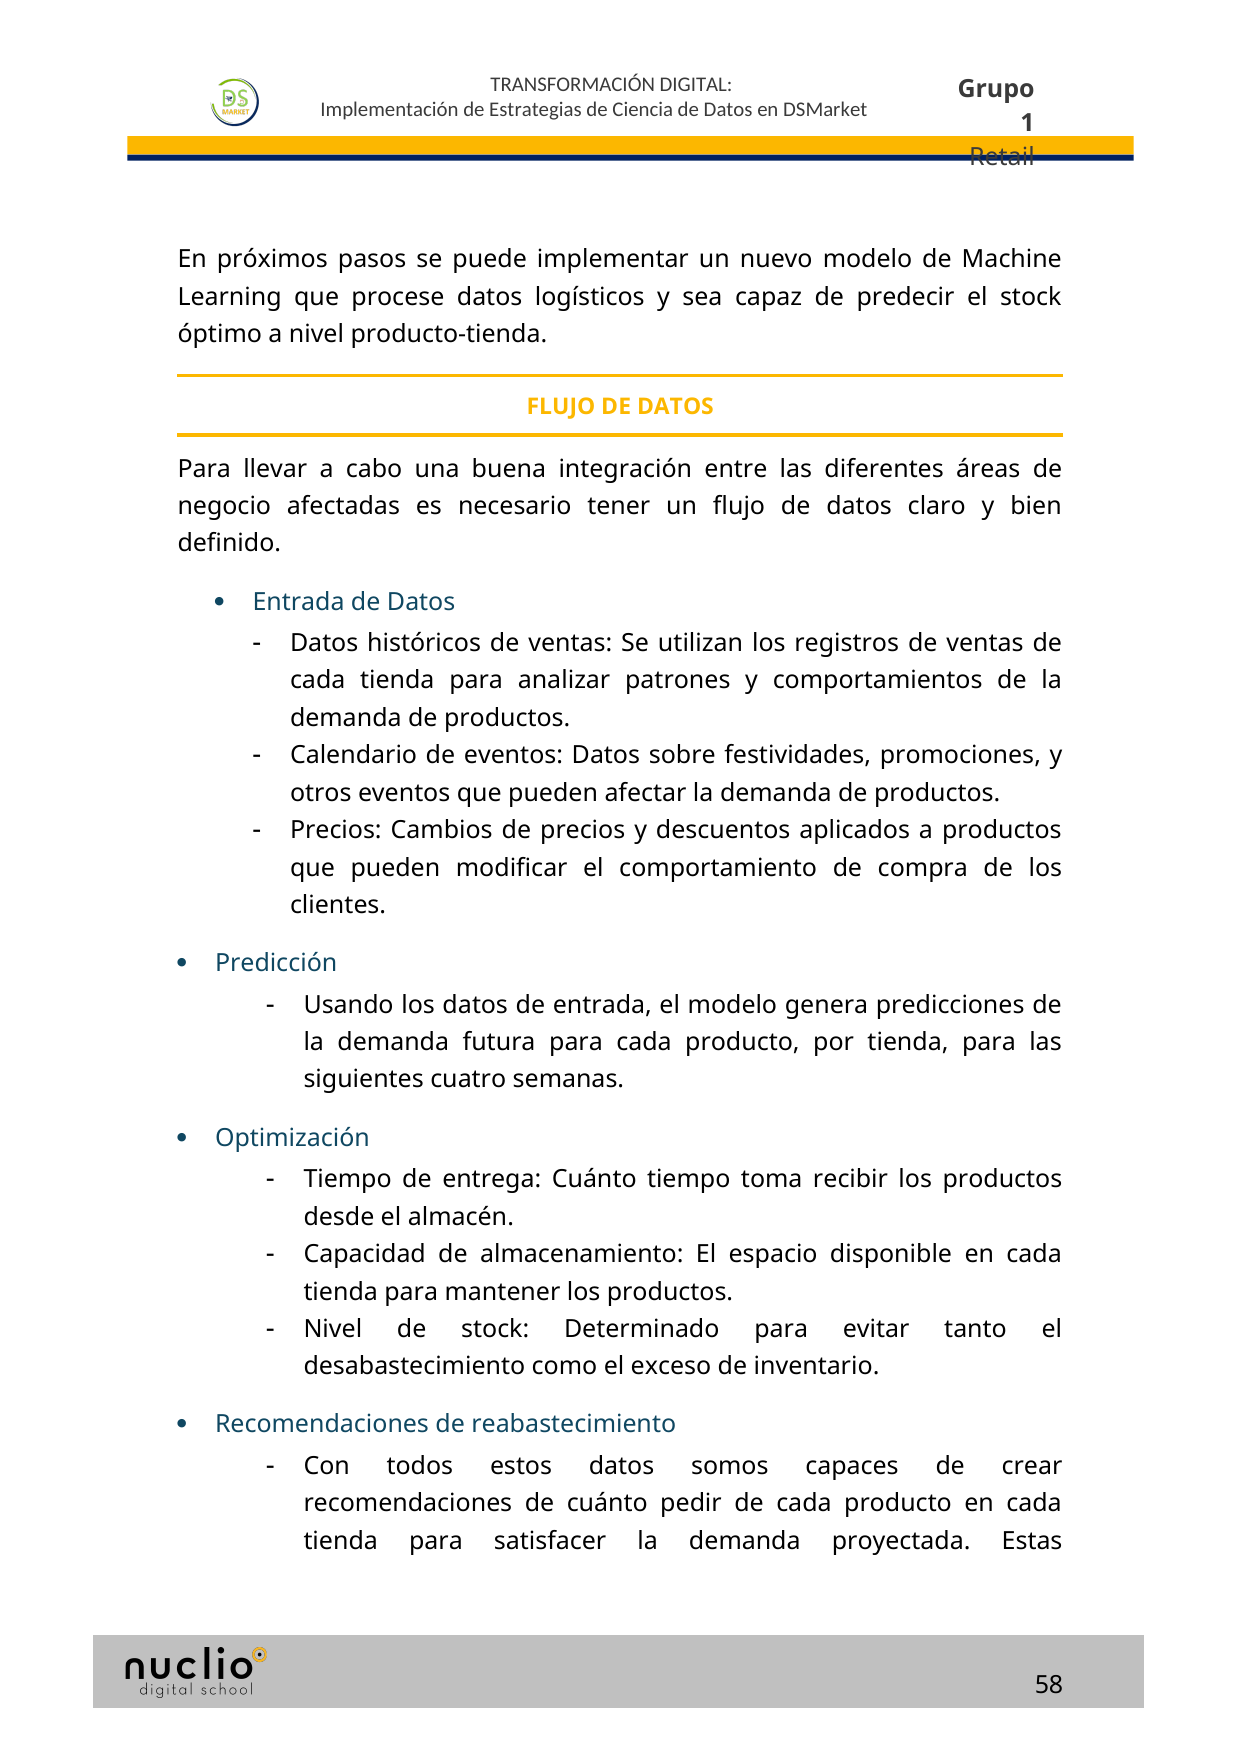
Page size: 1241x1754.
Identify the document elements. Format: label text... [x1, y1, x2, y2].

text Flujo de datos [177, 377, 1063, 433]
text Para llevar a cabo una buena integración entre las diferentes áreas de negocio afectadas es necesario tener un flujo de datos claro y bien definido. [177, 450, 1063, 559]
list Tiempo de entrega: Cuánto tiempo toma recibir los productos desde el almacén. [266, 1161, 1063, 1232]
list Capacidad de almacenamiento: El espacio disponible en cada tienda para mantener los productos. [266, 1236, 1063, 1307]
subtitle Entrada de Datos [215, 583, 1063, 617]
subtitle Optimización [177, 1119, 1063, 1153]
list Usando los datos de entrada, el modelo genera predicciones de la demanda futura para cada producto, por tienda, para las siguientes cuatro semanas. [266, 986, 1063, 1095]
list Nivel de stock: Determinado para evitar tanto el desabastecimiento como el exceso de inventario. [266, 1311, 1063, 1382]
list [266, 1448, 1063, 1557]
picture [125, 1647, 267, 1698]
subtitle Predicción [177, 945, 1063, 979]
subtitle Recomendaciones de reabastecimiento [177, 1406, 1063, 1440]
list Precios: Cambios de precios y descuentos aplicados a productos que pueden modificar el comportamiento de compra de los clientes. [252, 812, 1063, 921]
list Datos históricos de ventas: Se utilizan los registros de ventas de cada tienda para analizar patrones y comportamientos de la demanda de productos. [252, 625, 1063, 734]
picture [205, 70, 264, 127]
text En próximos pasos se puede implementar un nuevo modelo de Machine Learning que procese datos logísticos y sea capaz de predecir el stock óptimo a nivel producto-tienda. [177, 241, 1063, 350]
list Calendario de eventos: Datos sobre festividades, promociones, y otros eventos que pueden afectar la demanda de productos. [252, 737, 1063, 808]
